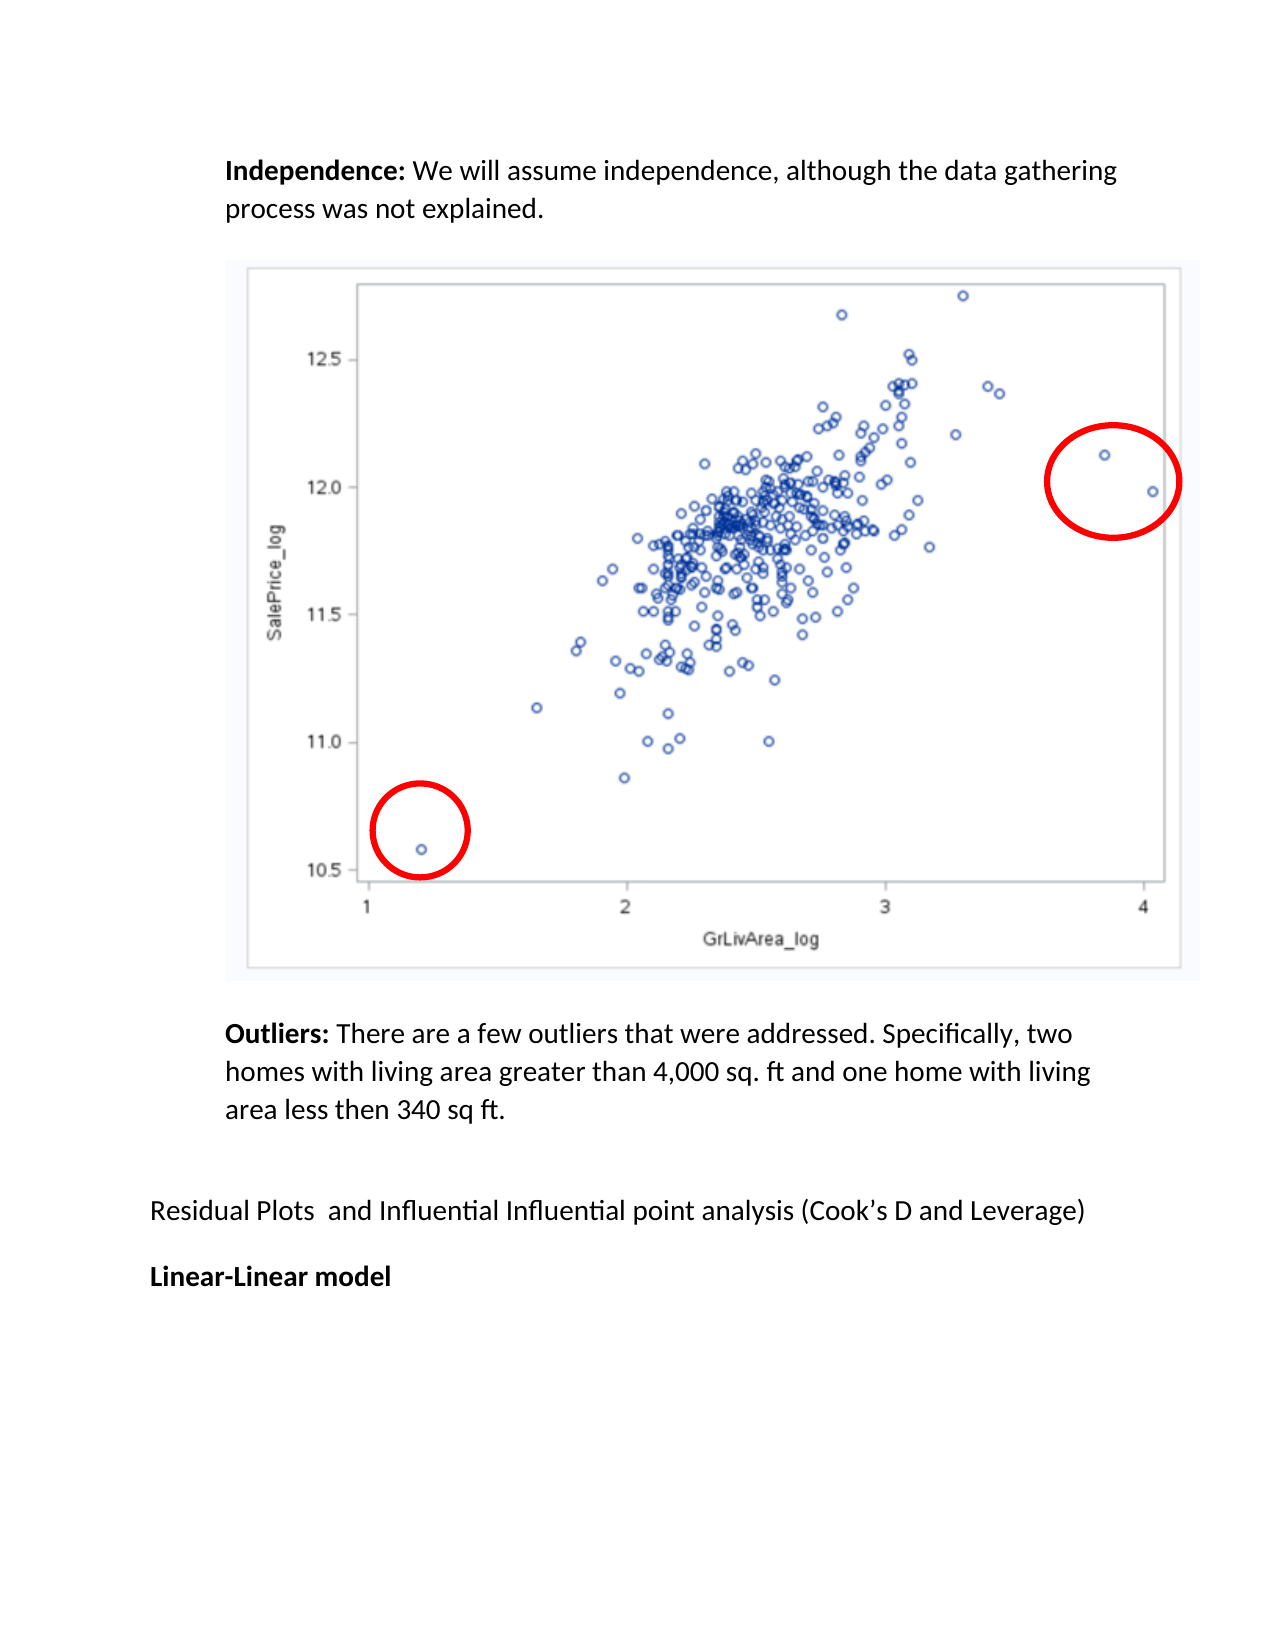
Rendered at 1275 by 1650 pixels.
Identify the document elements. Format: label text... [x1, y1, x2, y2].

text Independence: We will assume independence, although the data gathering process was not explained. [225, 150, 1125, 227]
text Outliers: There are a few outliers that were addressed. Specifically, two homes with living area greater than 4,000 sq. ft and one home with living area less then 340 sq ft. [225, 1013, 1125, 1128]
text Residual Plots and Influential Influential point analysis (Cook’s D and Leverage) [150, 1192, 1191, 1228]
picture [225, 260, 1200, 981]
text Linear-Linear model [150, 1258, 1125, 1294]
